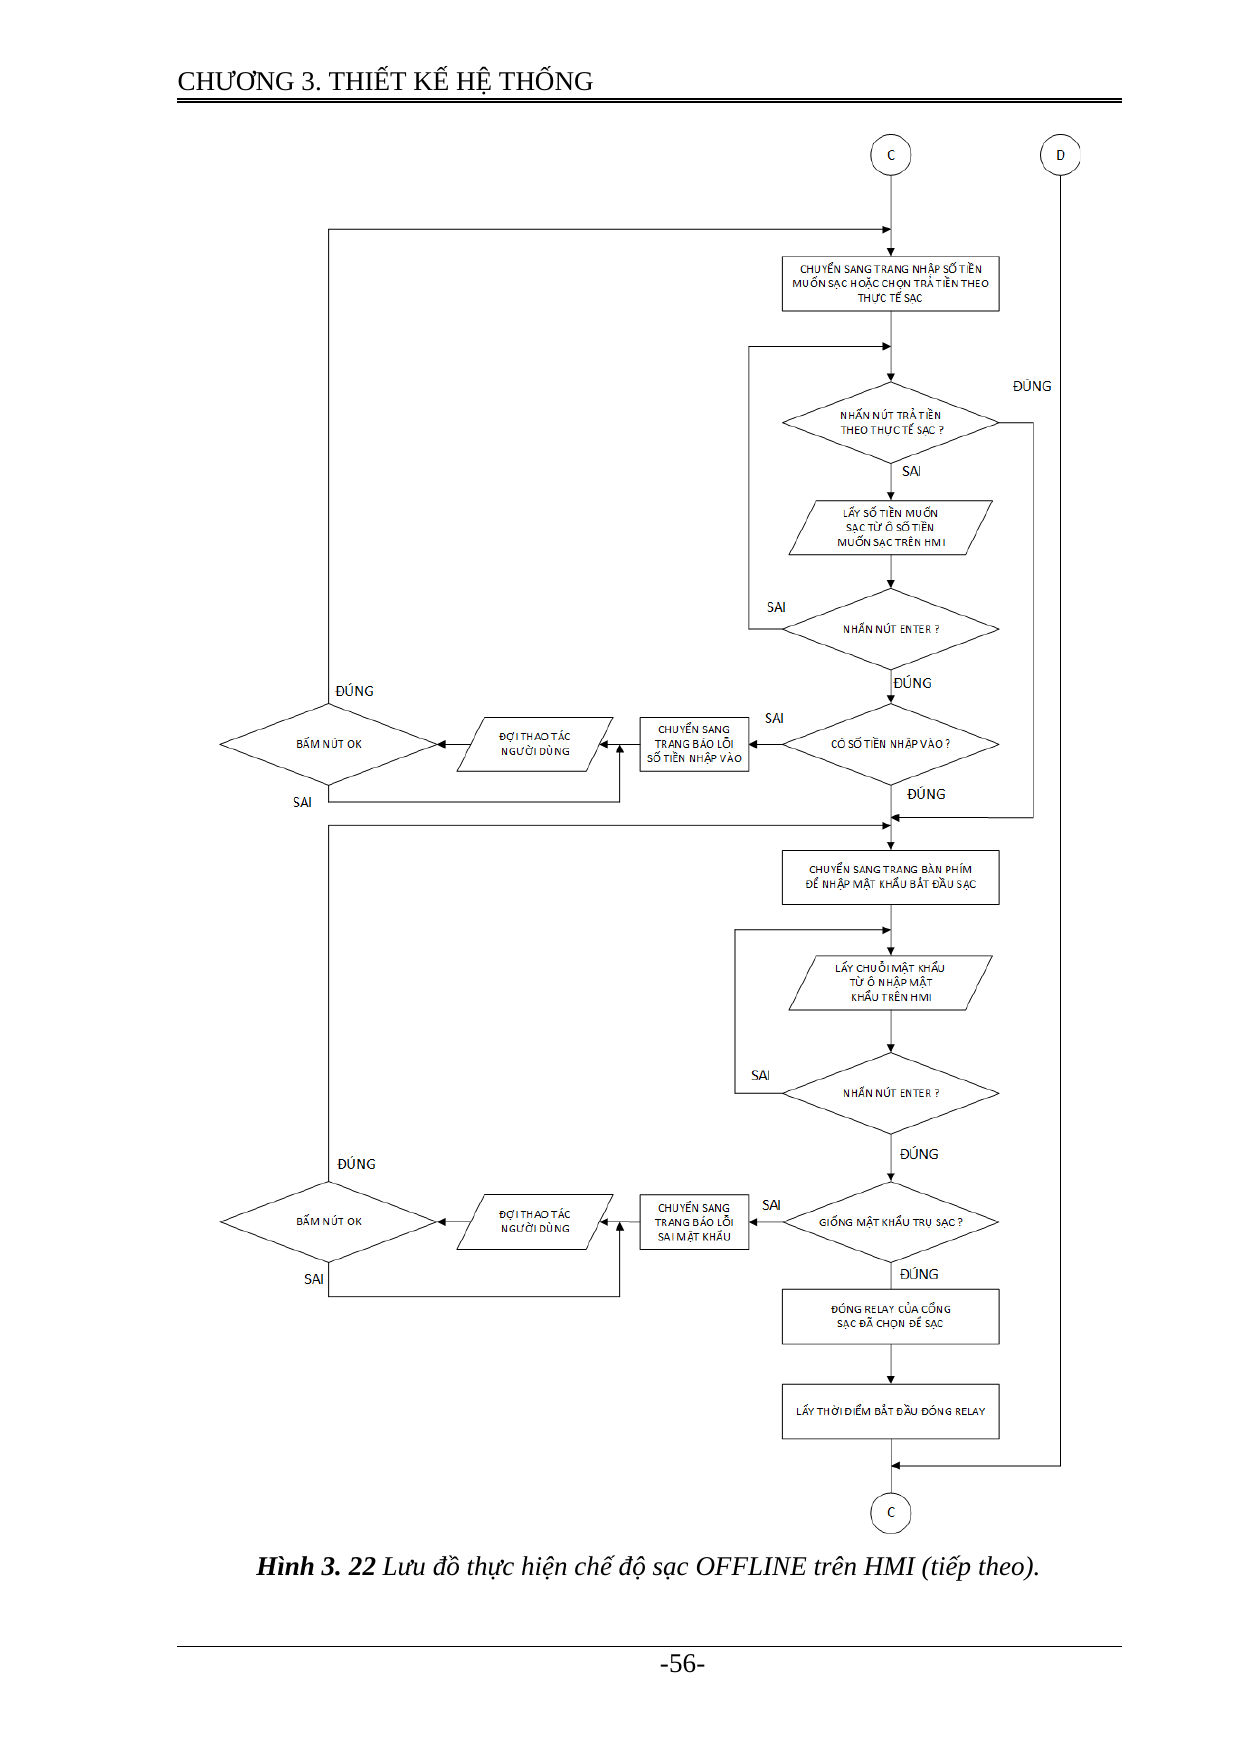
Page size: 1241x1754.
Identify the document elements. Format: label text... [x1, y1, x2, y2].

text Hình 3. 22 Lưu đồ thực hiện chế độ sạc OFFLINE trên HMI (tiếp theo). [177, 1549, 1122, 1581]
picture [219, 134, 1081, 1534]
